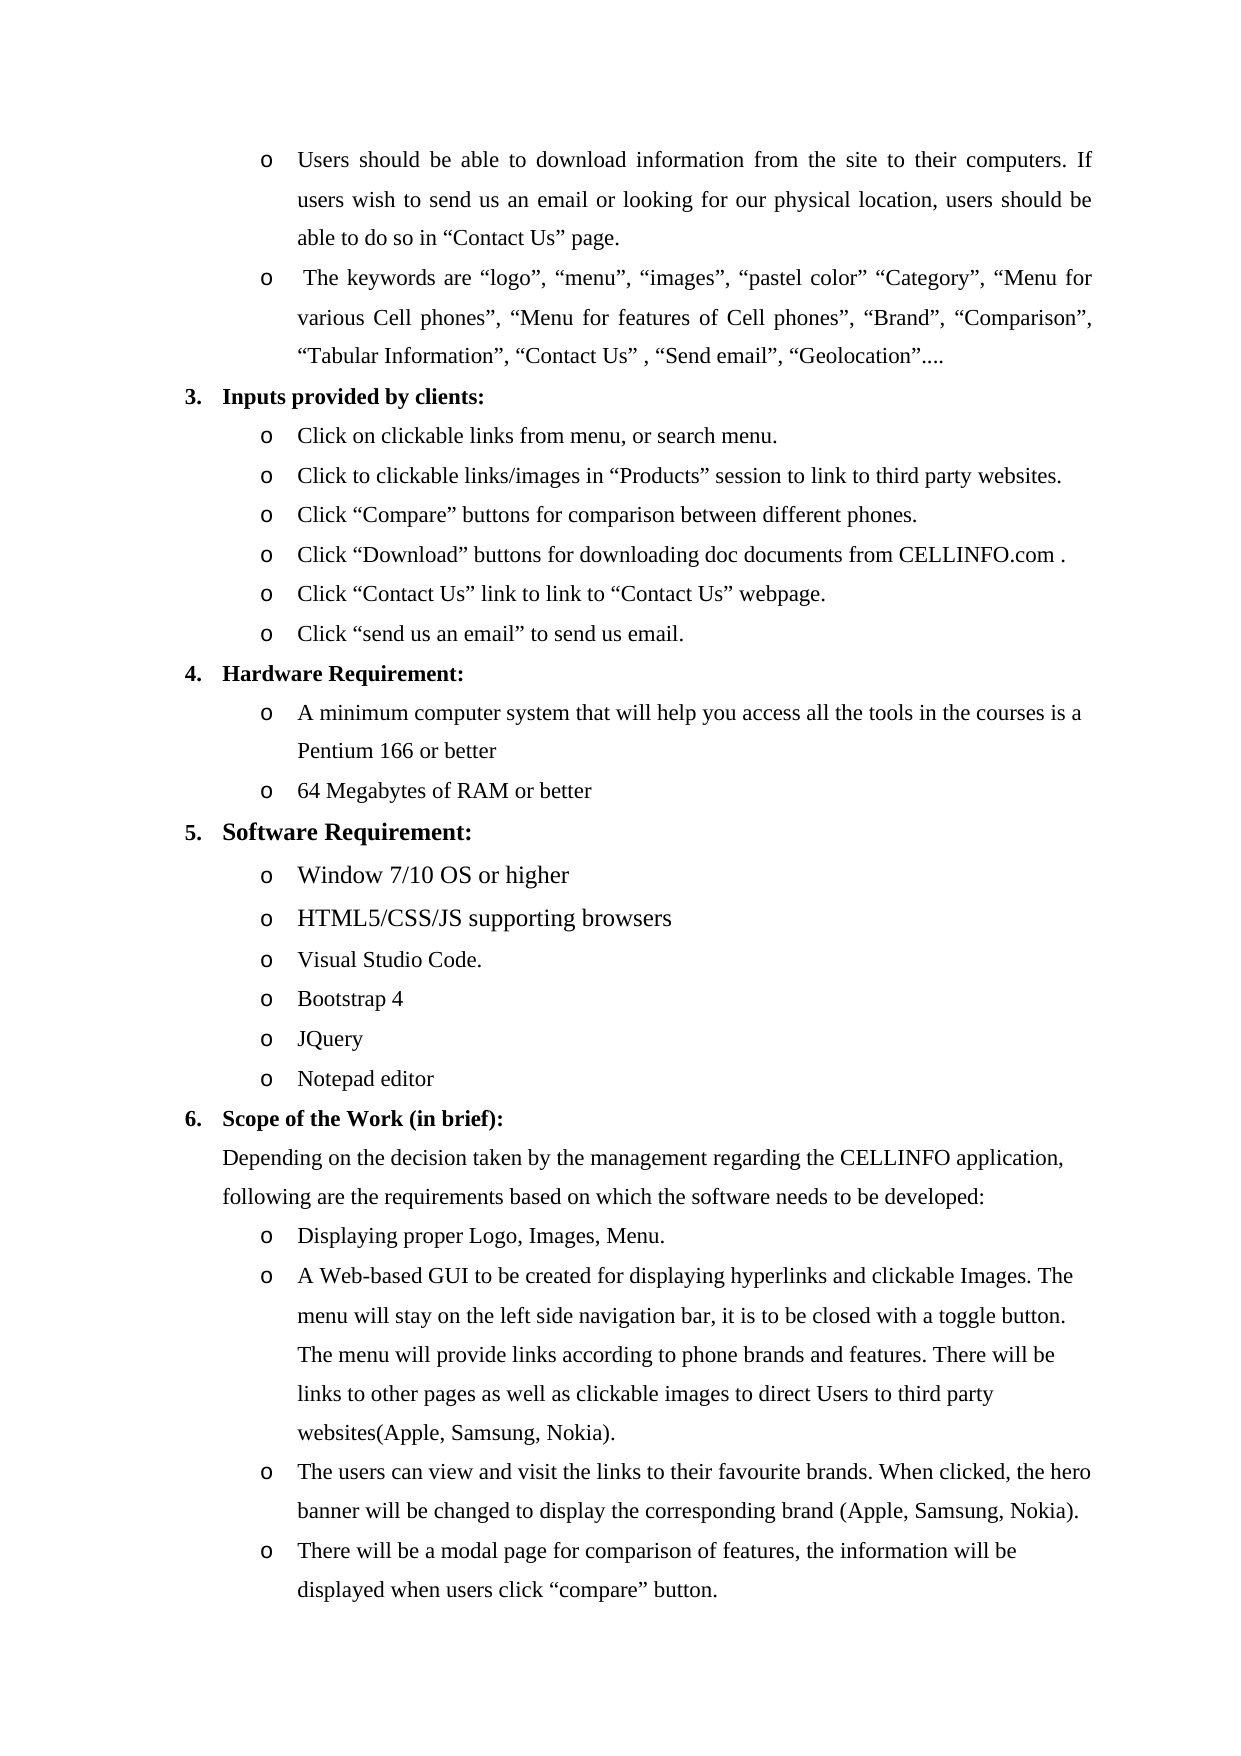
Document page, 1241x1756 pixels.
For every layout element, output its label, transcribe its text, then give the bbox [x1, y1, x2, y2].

list Users should be able to download information from the site to their computers. If users wish to send us an email or looking for our physical location, users should be able to do so in “Contact Us” page. [259, 146, 1093, 251]
list Visual Studio Code. [259, 946, 1240, 974]
list Inputs provided by clients: [184, 383, 1240, 410]
list A minimum computer system that will help you access all the tools in the courses is a Pentium 166 or better [259, 699, 1093, 764]
list 64 Megabytes of RAM or better [259, 777, 1240, 806]
text Depending on the decision taken by the management regarding the CELLINFO application, following are the requirements based on which the software needs to be developed: [222, 1144, 1066, 1209]
list Notepad editor [259, 1065, 1240, 1093]
list Hardware Requirement: [184, 660, 1240, 686]
list Window 7/10 OS or higher [259, 860, 1240, 890]
list Click on clickable links from menu, or search menu. [259, 422, 1240, 451]
list Displaying proper Logo, Images, Menu. [259, 1223, 1240, 1251]
list Scope of the Work (in brief): [184, 1104, 1240, 1131]
list There will be a modal page for comparison of features, the information will be displayed when users click “compare” button. [259, 1537, 1017, 1602]
list The keywords are “logo”, “menu”, “images”, “pastel color” “Category”, “Menu for various Cell phones”, “Menu for features of Cell phones”, “Brand”, “Comparison”, “Tabular Information”, “Contact Us” , “Send email”, “Geolocation”.... [259, 264, 1093, 369]
list Click “Download” buttons for downloading doc documents from CELLINFO.com . [259, 541, 1240, 569]
list Click “Compare” buttons for comparison between different phones. [259, 501, 1240, 529]
list A Web-based GUI to be created for displaying hyperlinks and clickable Images. The menu will stay on the left side navigation bar, it is to be closed with a toggle button. The menu will provide links according to phone brands and features. There will be links to other pages as well as clickable images to direct Users to third party websites(Apple, Samsung, Nokia). [259, 1262, 1074, 1445]
list JQuery [259, 1025, 1240, 1053]
list Bootstrap 4 [259, 986, 1240, 1014]
list Click to clickable links/images in “Products” session to link to third party websites. [259, 462, 1240, 490]
list HTML5/CSS/JS supporting browsers [259, 903, 1240, 933]
list The users can view and visit the links to their favourite brands. When clicked, the hero banner will be changed to display the corresponding brand (Apple, Samsung, Nokia). [259, 1458, 1092, 1523]
list Click “Contact Us” link to link to “Contact Us” webpage. [259, 580, 1240, 608]
list Click “send us an email” to send us email. [259, 620, 1240, 648]
list Software Requirement: [184, 817, 1240, 846]
